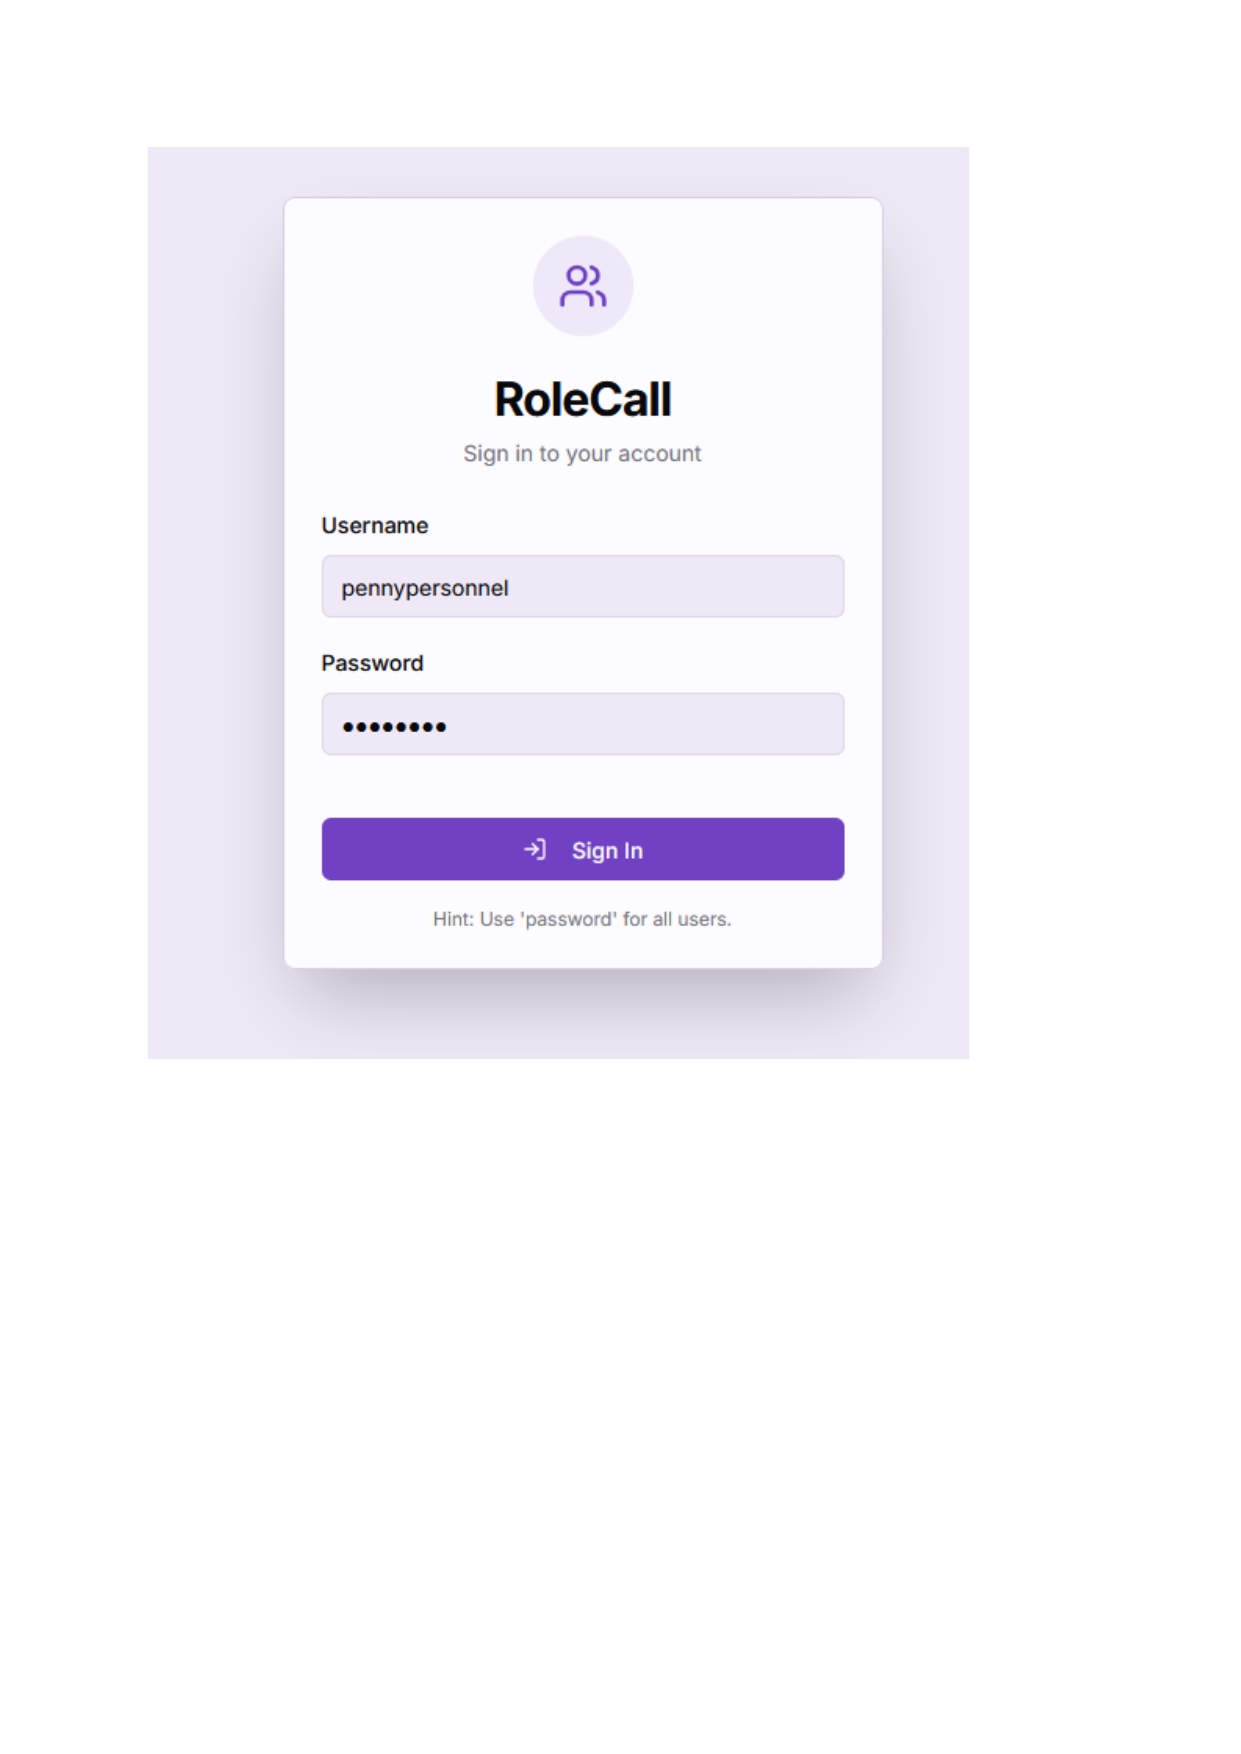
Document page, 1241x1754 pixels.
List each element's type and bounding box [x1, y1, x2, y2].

picture [147, 147, 970, 1059]
